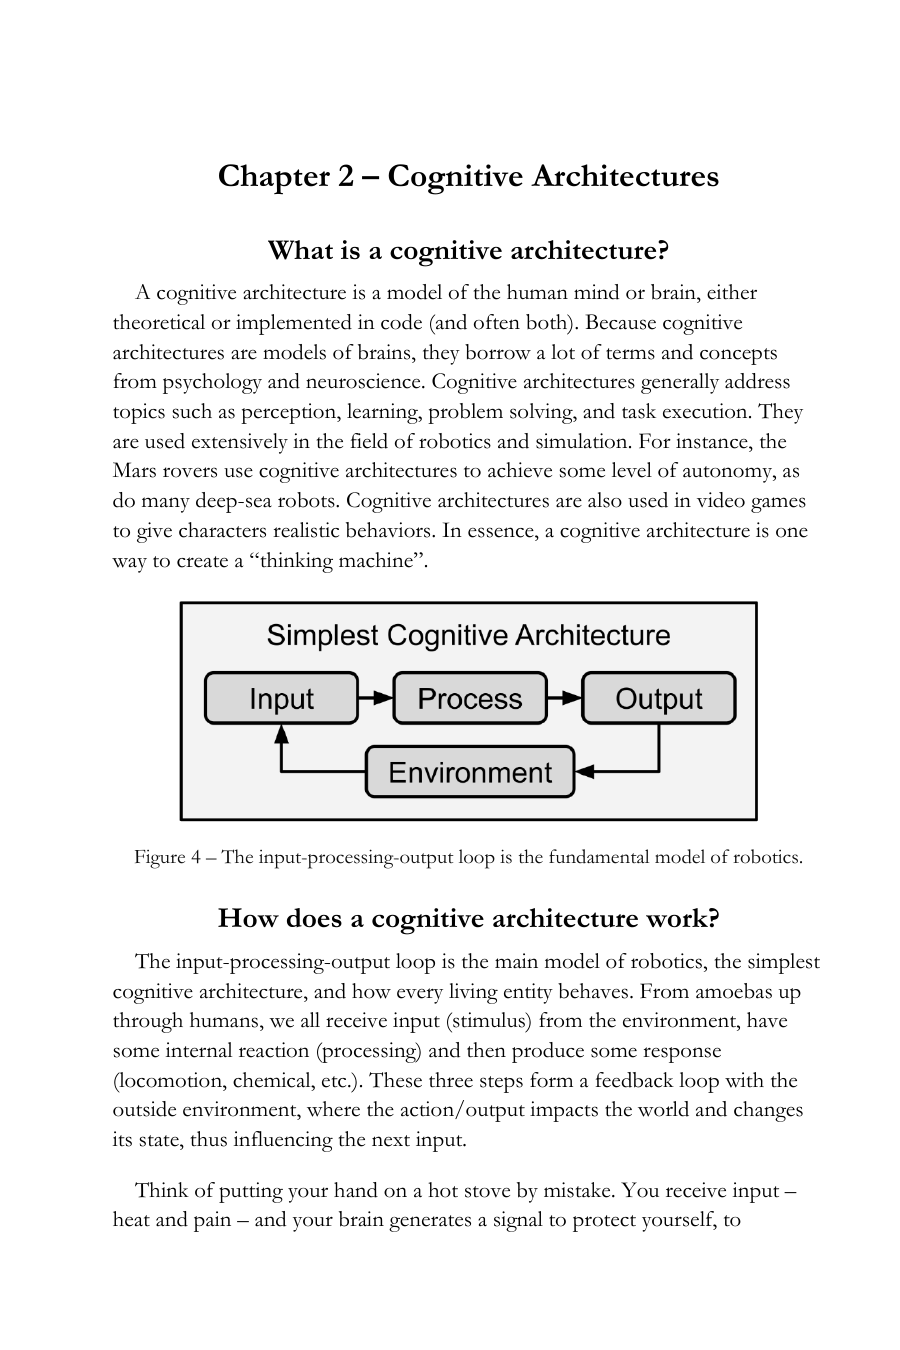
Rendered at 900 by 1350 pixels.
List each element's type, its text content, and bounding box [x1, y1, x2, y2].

text A cognitive architecture is a model of the human mind or brain, either theoretical or implemented in code (and often both). Because cognitive architectures are models of brains, they borrow a lot of terms and concepts from psychology and neuroscience. Cognitive architectures generally address topics such as perception, learning, problem solving, and task execution. They are used extensively in the field of robotics and simulation. For instance, the Mars rovers use cognitive architectures to achieve some level of autonomy, as do many deep-sea robots. Cognitive architectures are also used in video games to give characters realistic behaviors. In essence, a cognitive architecture is one way to create a “thinking machine”. [112, 280, 825, 573]
text The input-processing-output loop is the main model of robotics, the simplest cognitive architecture, and how every living entity behaves. From amoebas up through humans, we all receive input (stimulus) from the environment, have some internal reaction (processing) and then produce some response (locomotion, chemical, etc.). These three steps form a feedback loop with the outside environment, where the action/output impacts the world and changes its state, thus influencing the next input. [112, 949, 825, 1153]
subtitle Chapter 2 – Cognitive Architectures [112, 157, 825, 195]
subtitle How does a cognitive architecture work? [112, 903, 825, 935]
subtitle What is a cognitive architecture? [112, 234, 825, 267]
picture [176, 597, 762, 825]
text Figure 4 – The input-processing-output loop is the fundamental model of robotics. [112, 846, 825, 869]
